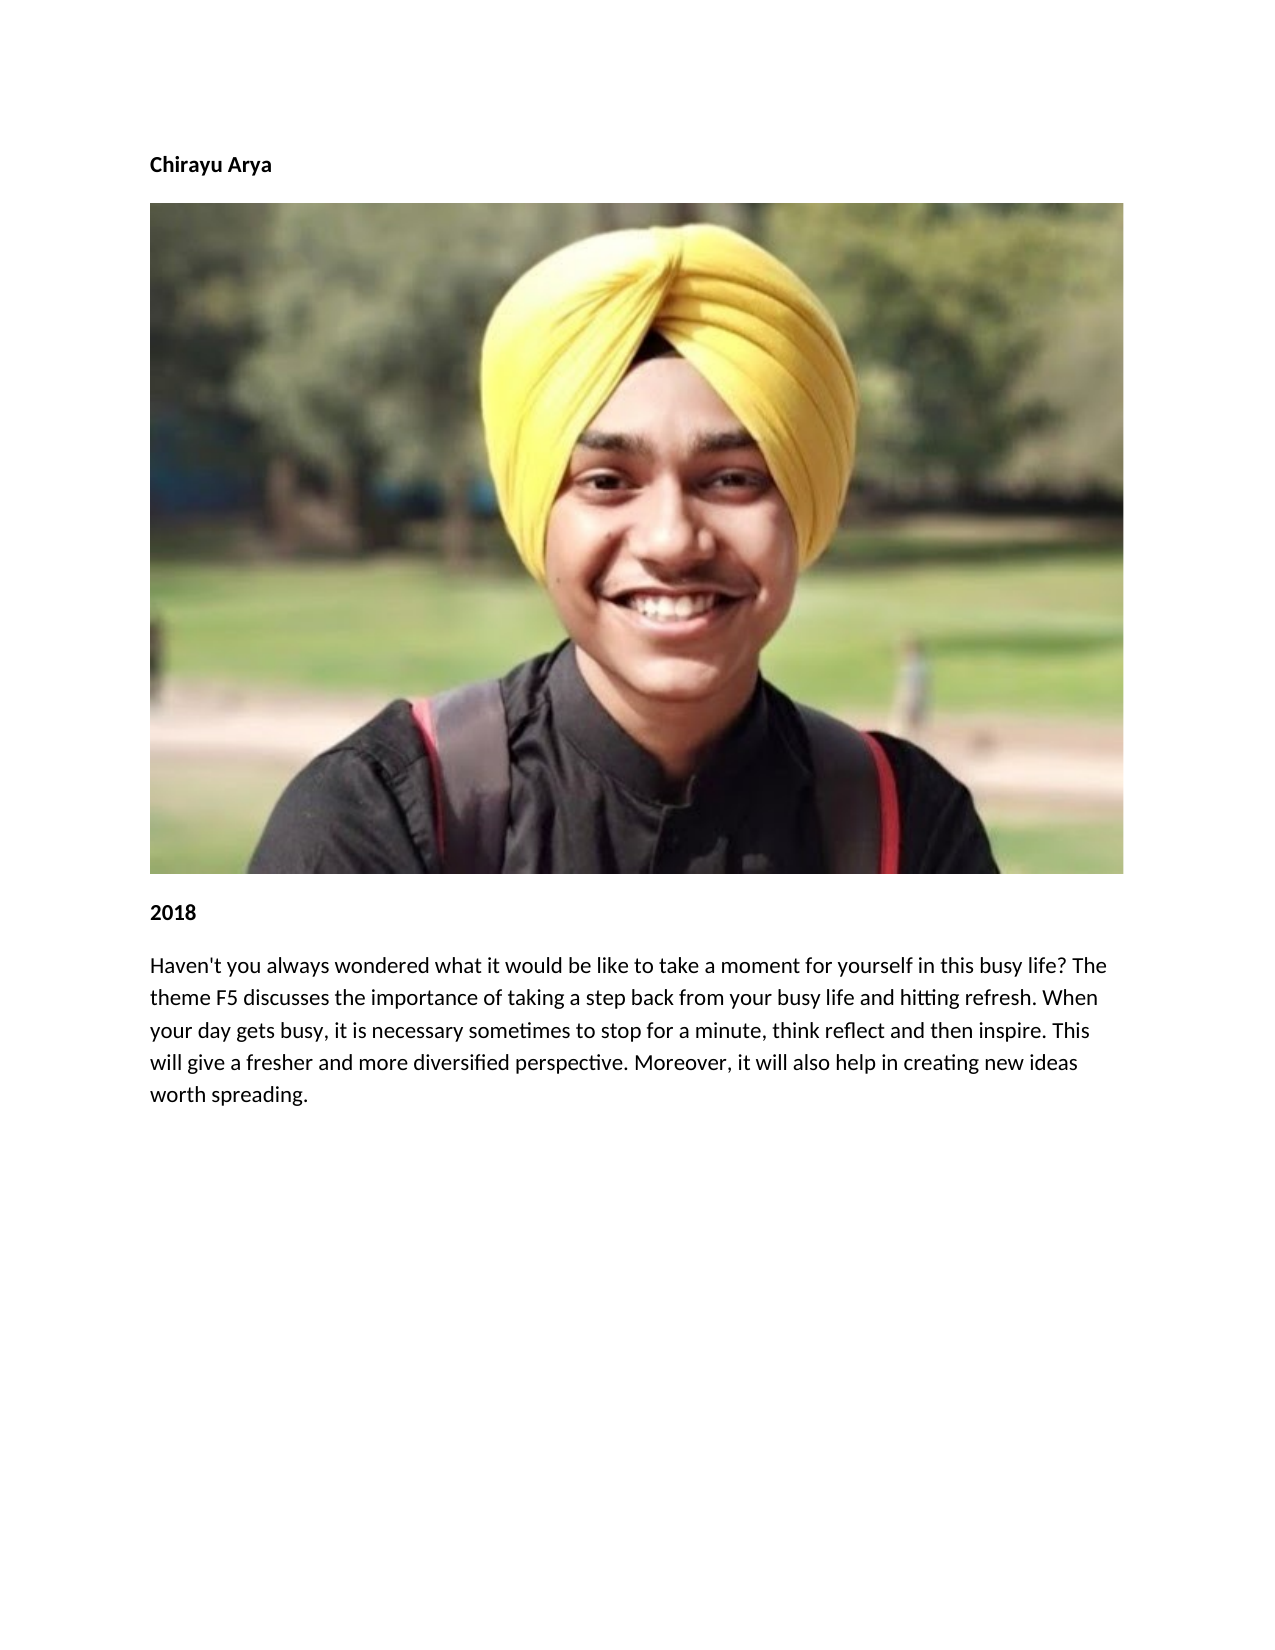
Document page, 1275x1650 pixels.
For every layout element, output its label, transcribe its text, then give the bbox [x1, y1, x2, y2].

picture [150, 203, 1124, 874]
text 2018 [150, 898, 1125, 926]
text Chirayu Arya [150, 150, 1125, 178]
text Haven't you always wondered what it would be like to take a moment for yourself in this busy life? The theme F5 discusses the importance of taking a step back from your busy life and hitting refresh. When your day gets busy, it is necessary sometimes to stop for a minute, think reflect and then inspire. This will give a fresher and more diversified perspective. Moreover, it will also help in creating new ideas worth spreading. [150, 951, 1125, 1108]
